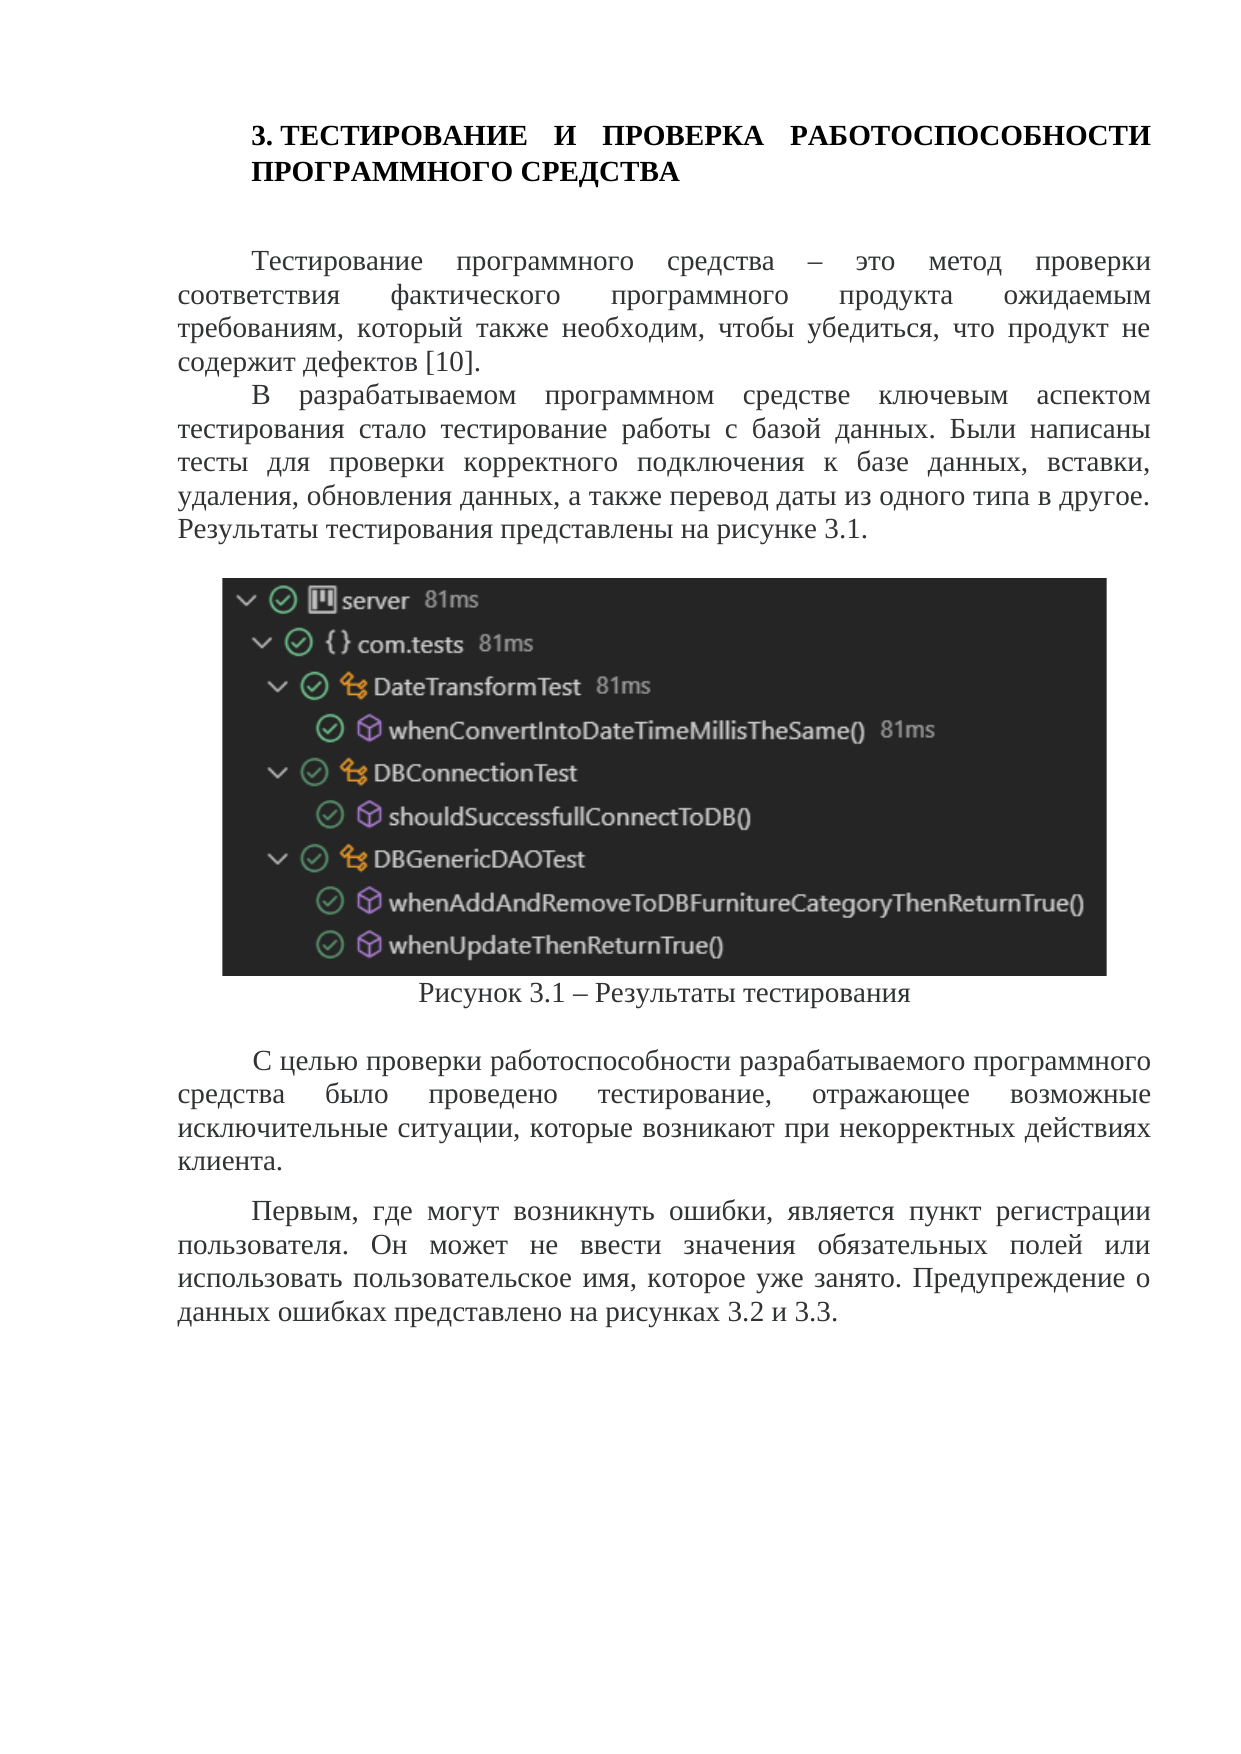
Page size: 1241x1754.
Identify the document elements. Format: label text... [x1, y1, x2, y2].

picture [222, 578, 1107, 976]
text Первым, где могут возникнуть ошибки, является пункт регистрации пользователя. Он может не ввести значения обязательных полей или использовать пользовательское имя, которое уже занято. Предупреждение о данных ошибках представлено на рисунках 3.2 и 3.3. [177, 1193, 1152, 1328]
text Тестирование программного средства – это метод проверки соответствия фактического программного продукта ожидаемым требованиям, который также необходим, чтобы убедиться, что продукт не содержит дефектов [10]. [177, 243, 1152, 377]
text С целью проверки работоспособности разрабатываемого программного средства было проведено тестирование, отражающее возможные исключительные ситуации, которые возникают при некорректных действиях клиента. [177, 1043, 1152, 1177]
text Рисунок 3.1 – Результаты тестирования [177, 976, 1152, 1009]
text В разрабатываемом программном средстве ключевым аспектом тестирования стало тестирование работы с базой данных. Были написаны тесты для проверки корректного подключения к базе данных, вставки, удаления, обновления данных, а также перевод даты из одного типа в другое. Результаты тестирования представлены на рисунке 3.1. [177, 377, 1152, 545]
subtitle 3. ТЕСТИРОВАНИЕ И ПРОВЕРКА РАБОТОСПОСОБНОСТИ ПРОГРАММНОГО СРЕДСТВА [251, 118, 1152, 188]
